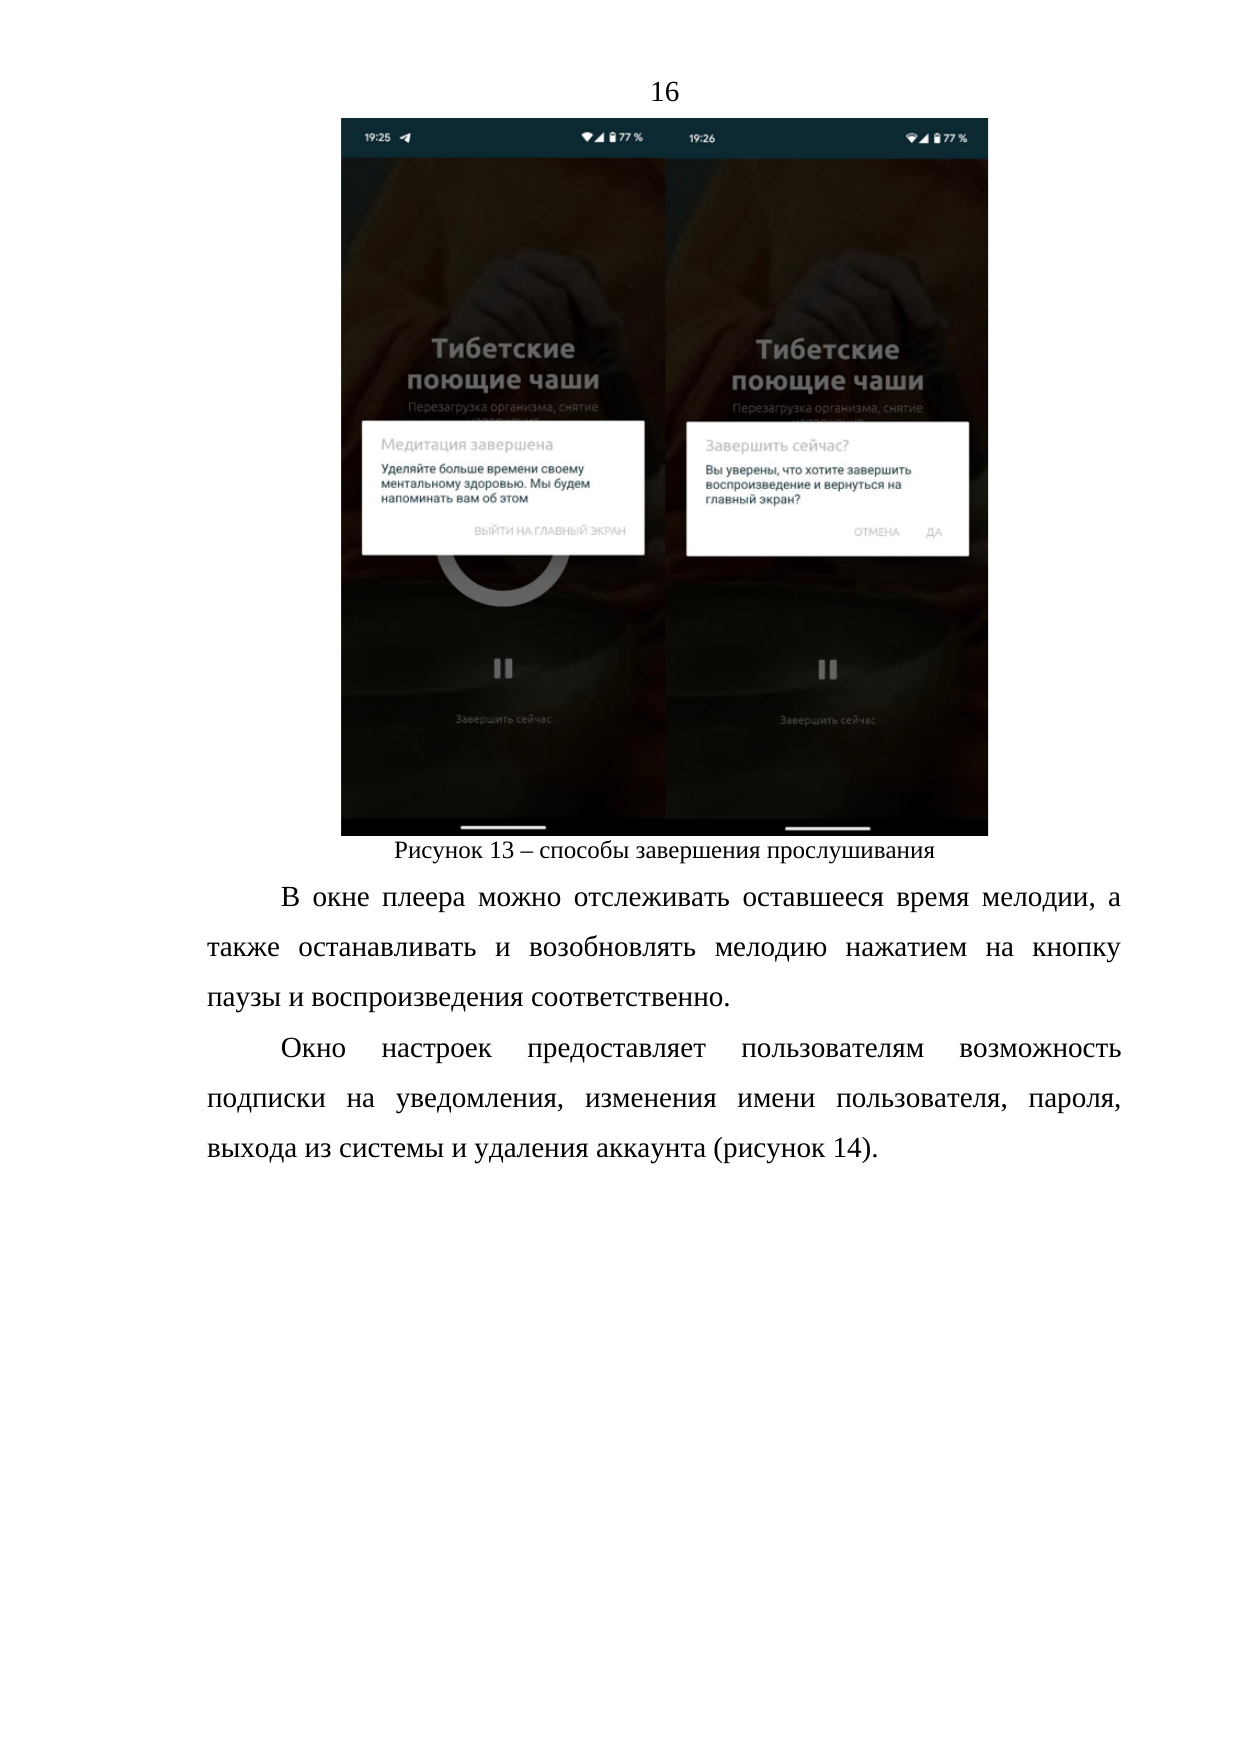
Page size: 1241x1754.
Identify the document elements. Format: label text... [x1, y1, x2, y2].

list Окно настроек предоставляет пользователям возможность подписки на уведомления, изменения имени пользователя, пароля, выхода из системы и удаления аккаунта (рисунок 14). [207, 1030, 1122, 1164]
list В окне плеера можно отслеживать оставшееся время мелодии, а также останавливать и возобновлять мелодию нажатием на кнопку паузы и воспроизведения соответственно. [207, 879, 1122, 1013]
picture [340, 118, 989, 836]
text Рисунок 13 – способы завершения прослушивания [207, 836, 1122, 864]
